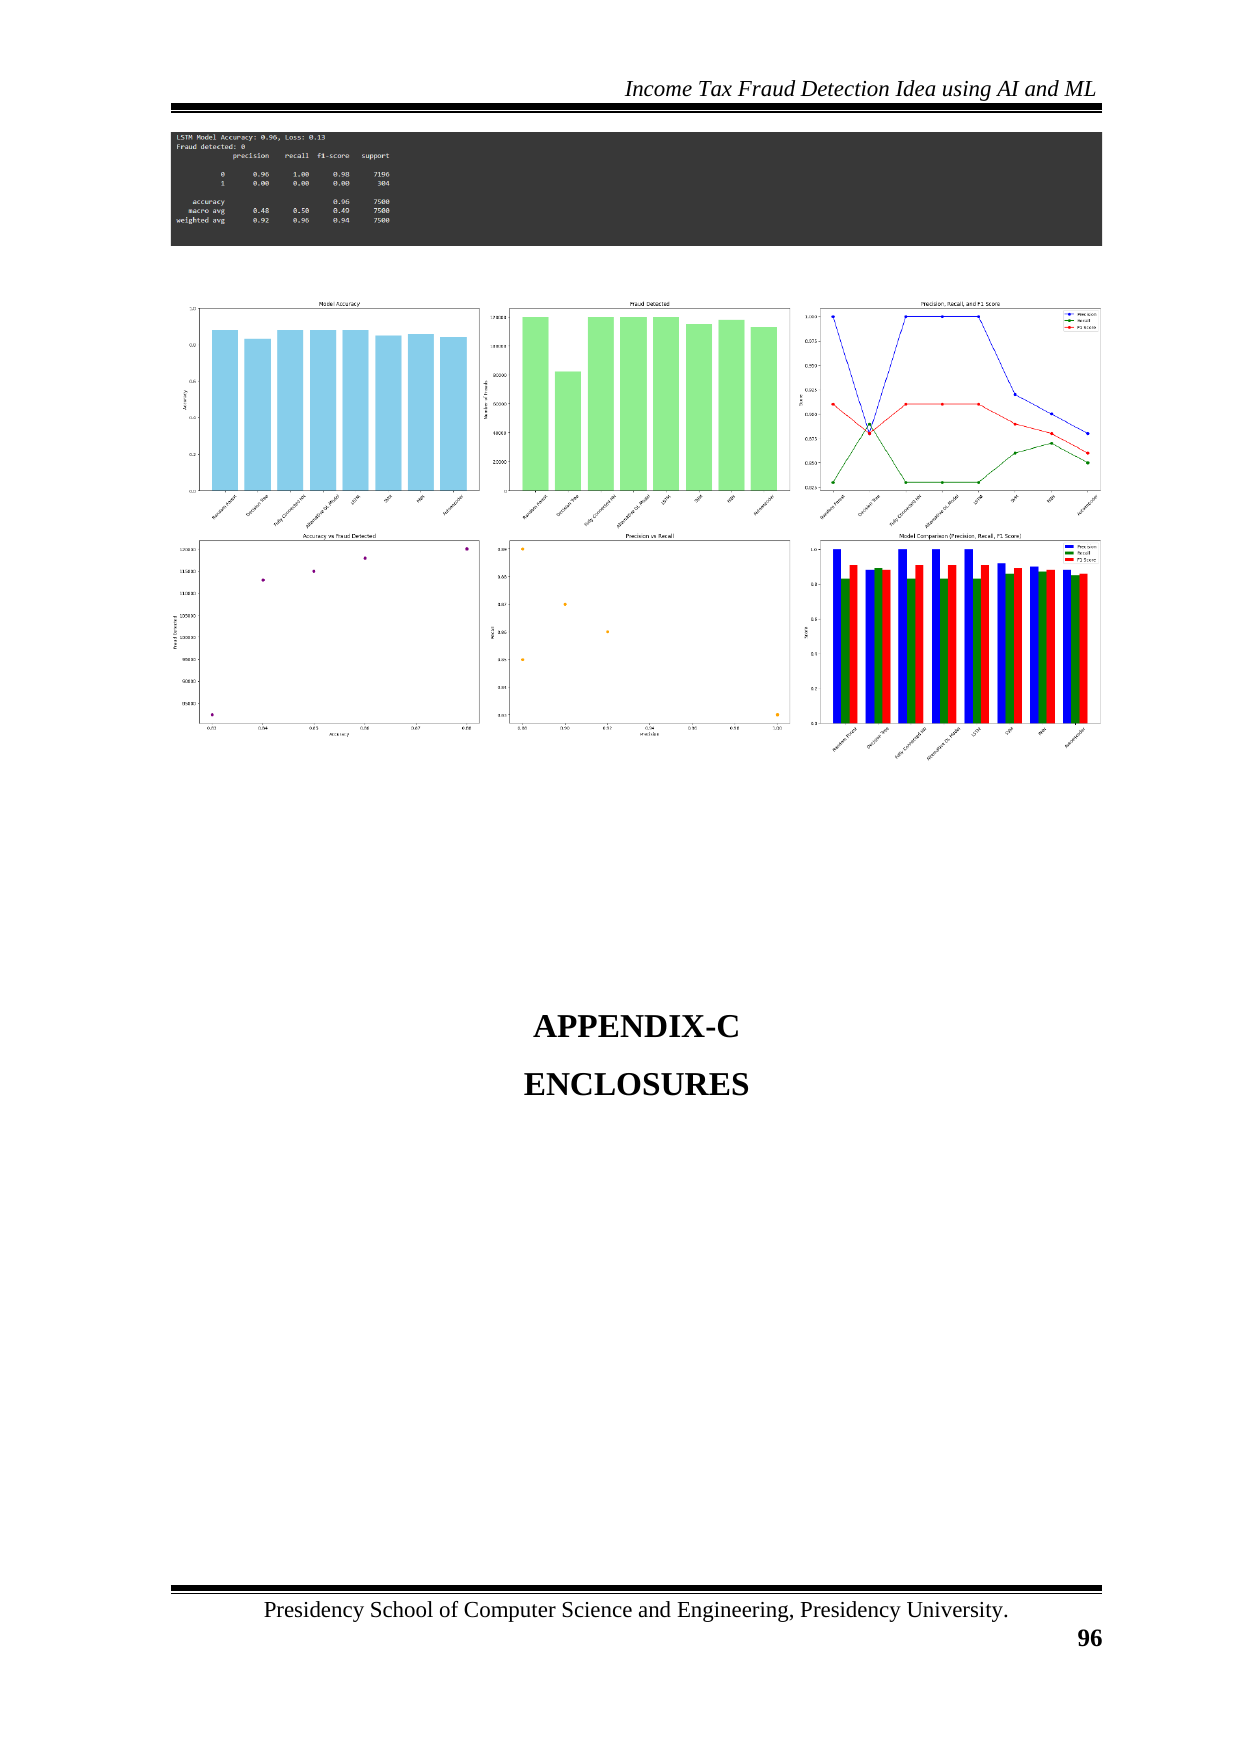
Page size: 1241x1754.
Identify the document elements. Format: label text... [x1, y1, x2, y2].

picture [170, 132, 1103, 246]
text APPENDIX-C [171, 1006, 1102, 1044]
picture [170, 298, 1103, 764]
text ENCLOSURES [171, 1064, 1102, 1102]
